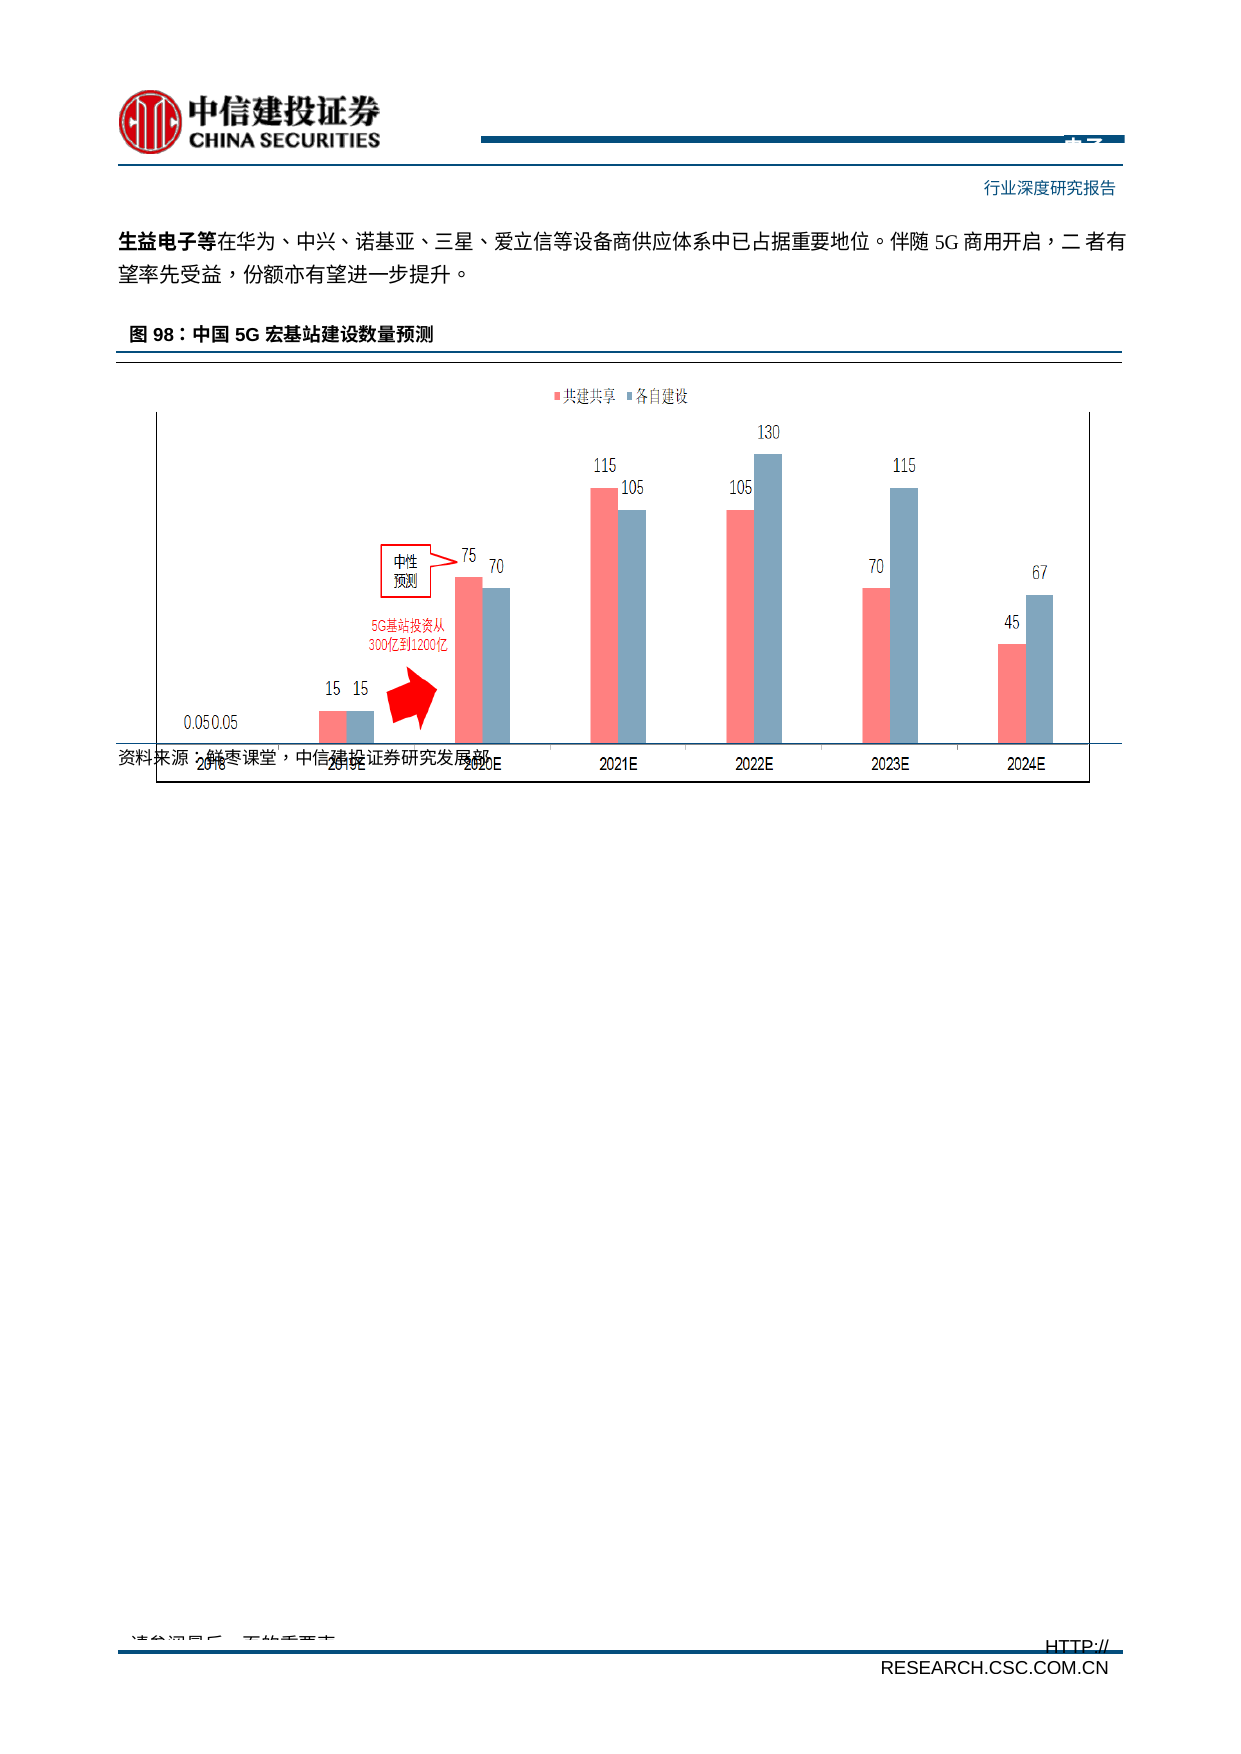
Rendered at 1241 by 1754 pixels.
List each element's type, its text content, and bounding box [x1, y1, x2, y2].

text 行业深度研究报告 [104, 177, 1116, 199]
table_cell [116, 363, 1122, 742]
picture [118, 88, 381, 156]
table_header 图 98：中国 5G 宏基站建设数量预测 [116, 325, 1122, 351]
text 资料来源：鲜枣课堂，中信建投证券研究发展部 [118, 745, 1136, 769]
picture [157, 769, 1088, 781]
table_cell [116, 353, 1122, 362]
text 生益电子等在华为、中兴、诺基亚、三星、爱立信等设备商供应体系中已占据重要地位。伴随 5G 商用开启，二 者有望率先受益，份额亦有望进一步提升。 [118, 224, 1136, 289]
